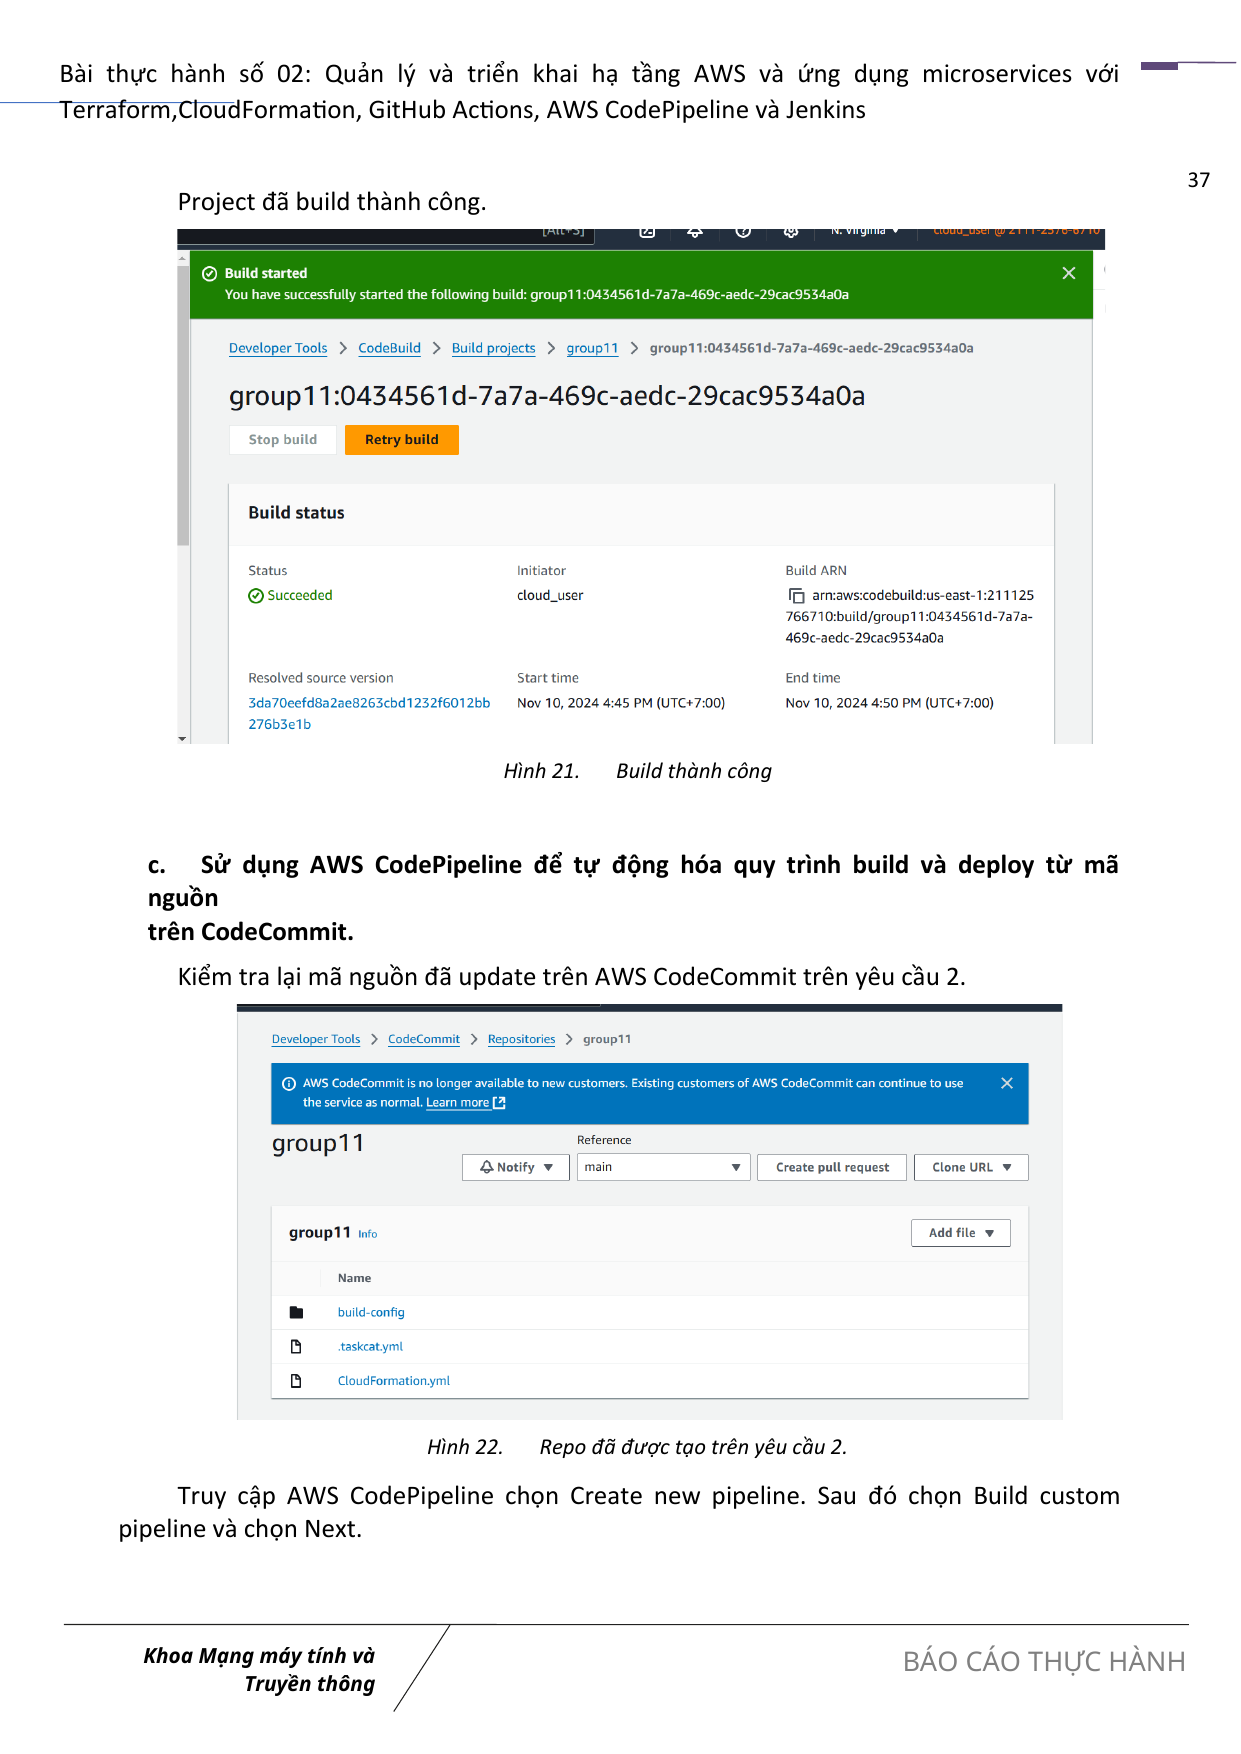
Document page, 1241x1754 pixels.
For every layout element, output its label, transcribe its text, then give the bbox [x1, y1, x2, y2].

text Build thành công [156, 756, 1122, 784]
subtitle Sử dụng AWS CodePipeline để tự động hóa quy trình build và deploy từ mã nguồn trên CodeCommit. [148, 848, 1122, 947]
text Repo đã được tạo trên yêu cầu 2. [156, 1432, 1122, 1460]
picture [177, 229, 1106, 744]
text Project đã build thành công. [118, 184, 1122, 217]
text Truy cập AWS CodePipeline chọn Create new pipeline. Sau đó chọn Build custom pipeline và chọn Next. [118, 1478, 1122, 1544]
picture [236, 1004, 1063, 1420]
text Kiểm tra lại mã nguồn đã update trên AWS CodeCommit trên yêu cầu 2. [118, 959, 1122, 992]
